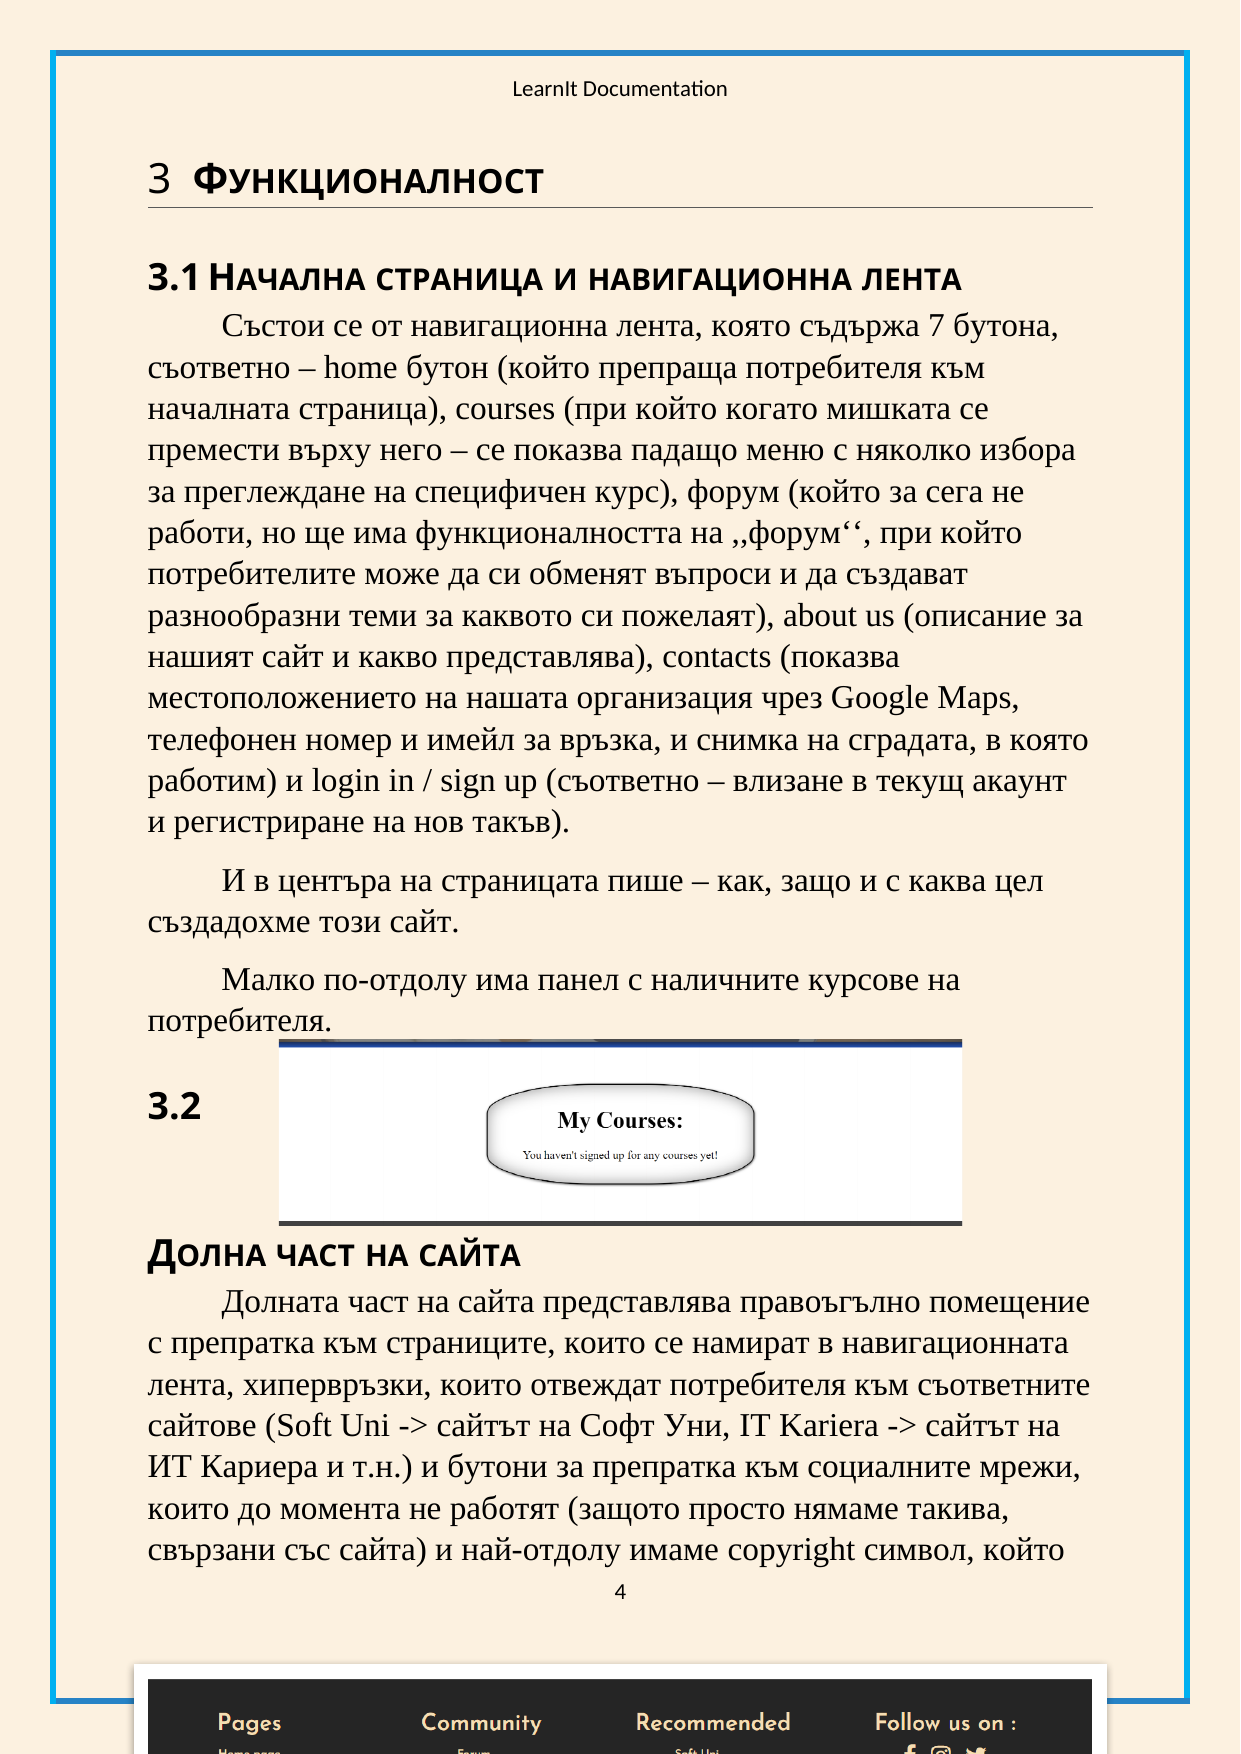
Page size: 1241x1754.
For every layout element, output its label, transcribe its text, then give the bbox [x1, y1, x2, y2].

picture [148, 1679, 1092, 1754]
subtitle Функционалност [147, 148, 1093, 208]
text Състои се от навигационна лента, която съдържа 7 бутона, съответно – home бутон (който препраща потребителя към началната страница), courses (при който когато мишката се премести върху него – се показва падащо меню с няколко избора за преглеждане на специфичен курс), форум (който за сега не работи, но ще има функционалността на ,,форум‘‘, при който потребителите може да си обменят въпроси и да създават разнообразни теми за каквото си пожелаят), about us (описание за нашият сайт и какво представлява), contacts (показва местоположението на нашата организация чрез Google Maps, телефонен номер и имейл за връзка, и снимка на сградата, в която работим) и login in / sign up (съответно – влизане в текущ акаунт и регистриране на нов такъв). [147, 306, 1093, 840]
text И в центъра на страницата пише – как, защо и с каква цел създадохме този сайт. [147, 860, 1093, 939]
subtitle Начална страница и навигационна лента [147, 250, 1093, 301]
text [147, 1281, 1093, 1568]
subtitle Долна част на сайта [147, 1079, 1093, 1277]
text Малко по-отдолу има панел с наличните курсове на потребителя. [147, 959, 1093, 1039]
picture [278, 1039, 963, 1226]
